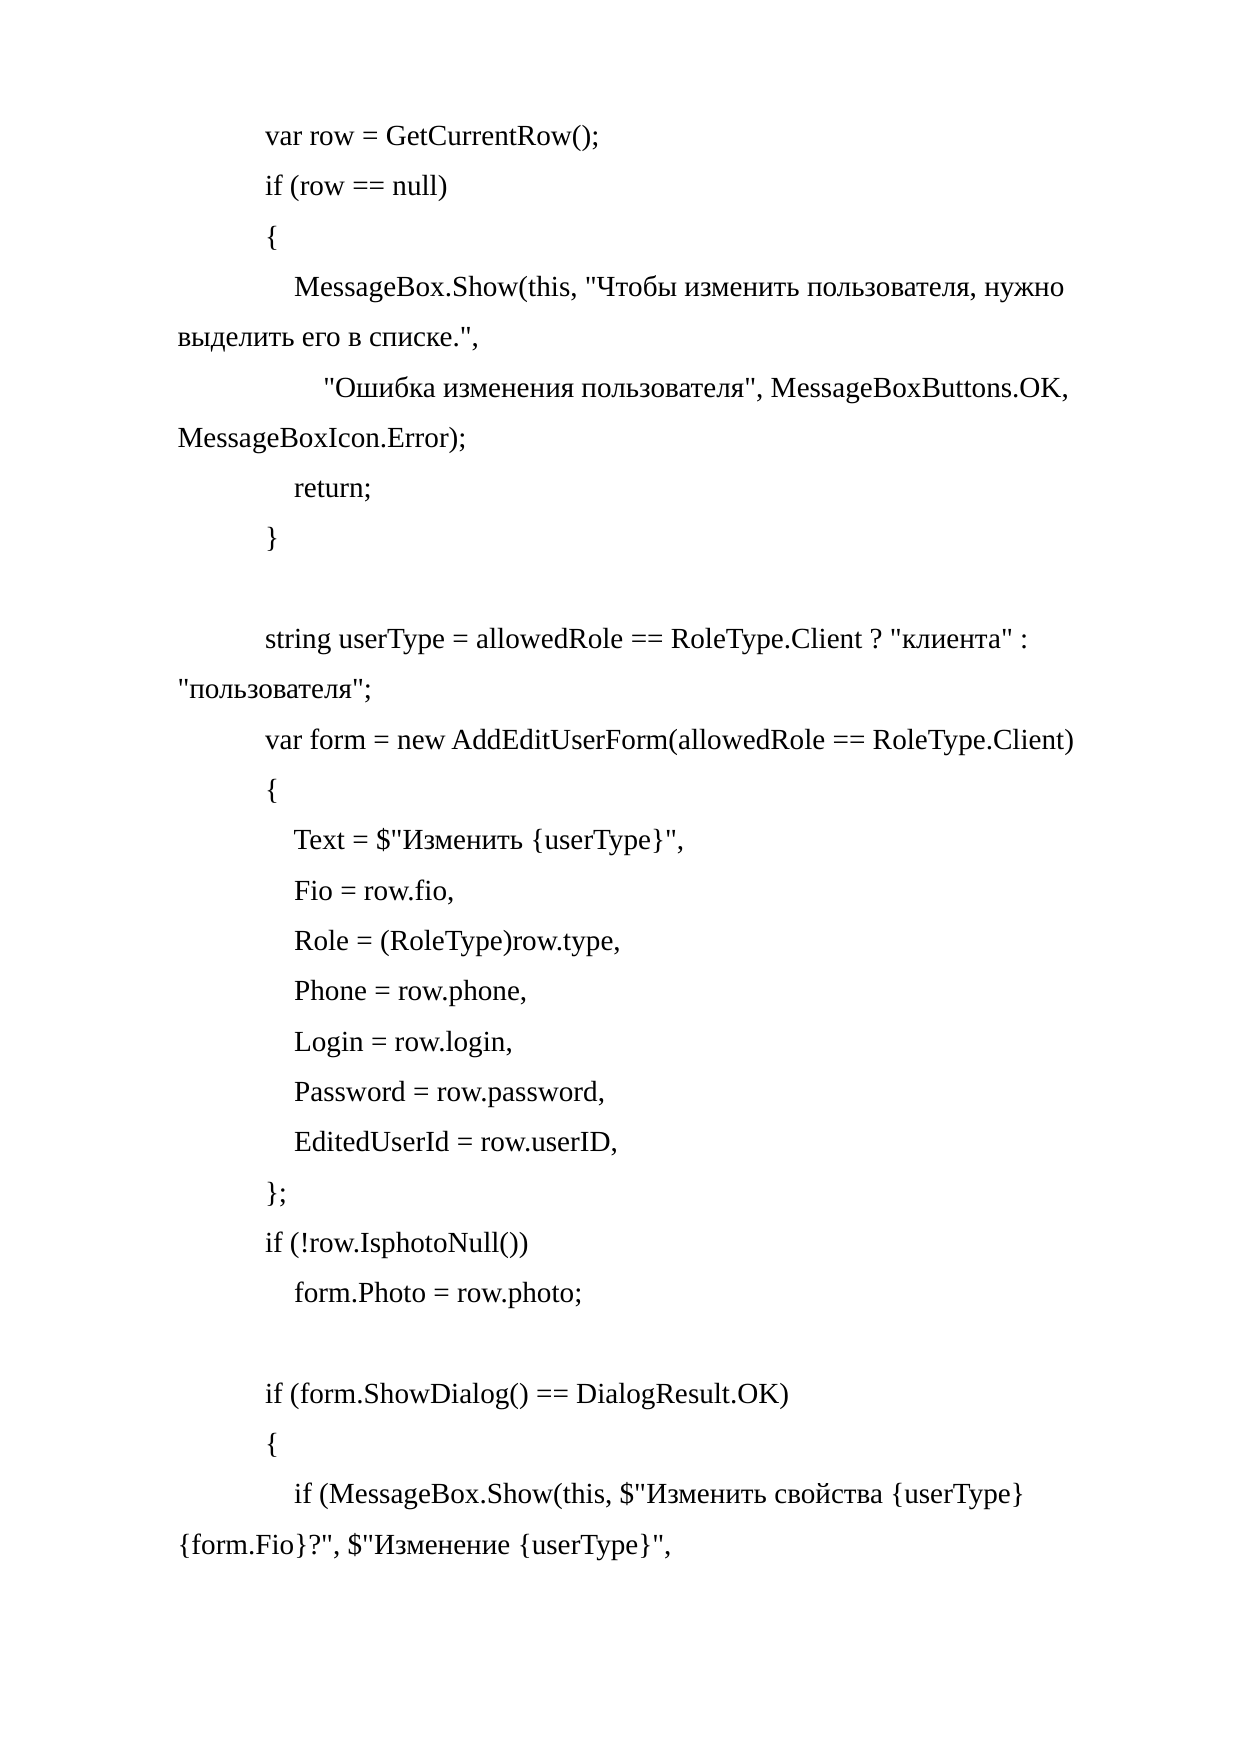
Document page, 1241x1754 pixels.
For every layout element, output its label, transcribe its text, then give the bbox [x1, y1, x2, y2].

text }; [177, 1175, 1152, 1208]
text if (!row.IsphotoNull()) [177, 1225, 1152, 1258]
text Text = $"Изменить {userType}", [177, 822, 1152, 856]
text var form = new AddEditUserForm(allowedRole == RoleType.Client) [177, 722, 1152, 755]
text { [177, 219, 1152, 252]
text "Ошибка изменения пользователя", MessageBoxButtons.OK, MessageBoxIcon.Error); [177, 370, 1152, 453]
text form.Photo = row.photo; [177, 1275, 1152, 1309]
text Password = row.password, [177, 1074, 1152, 1108]
text return; [177, 470, 1152, 504]
text } [177, 521, 1152, 554]
text { [177, 772, 1152, 806]
text if (MessageBox.Show(this, $"Изменить свойства {userType} {form.Fio}?", $"Изменение {userType}", [177, 1477, 1152, 1560]
text string userType = allowedRole == RoleType.Client ? "клиента" : "пользователя"; [177, 621, 1152, 705]
text { [177, 1426, 1152, 1460]
text Fio = row.fio, [177, 873, 1152, 906]
text EditedUserId = row.userID, [177, 1124, 1152, 1158]
text Login = row.login, [177, 1024, 1152, 1057]
text var row = GetCurrentRow(); [177, 118, 1152, 152]
text Role = (RoleType)row.type, [177, 923, 1152, 957]
text MessageBox.Show(this, "Чтобы изменить пользователя, нужно выделить его в списке.", [177, 269, 1152, 353]
text if (row == null) [177, 168, 1152, 202]
text Phone = row.phone, [177, 973, 1152, 1007]
text if (form.ShowDialog() == DialogResult.OK) [177, 1376, 1152, 1409]
